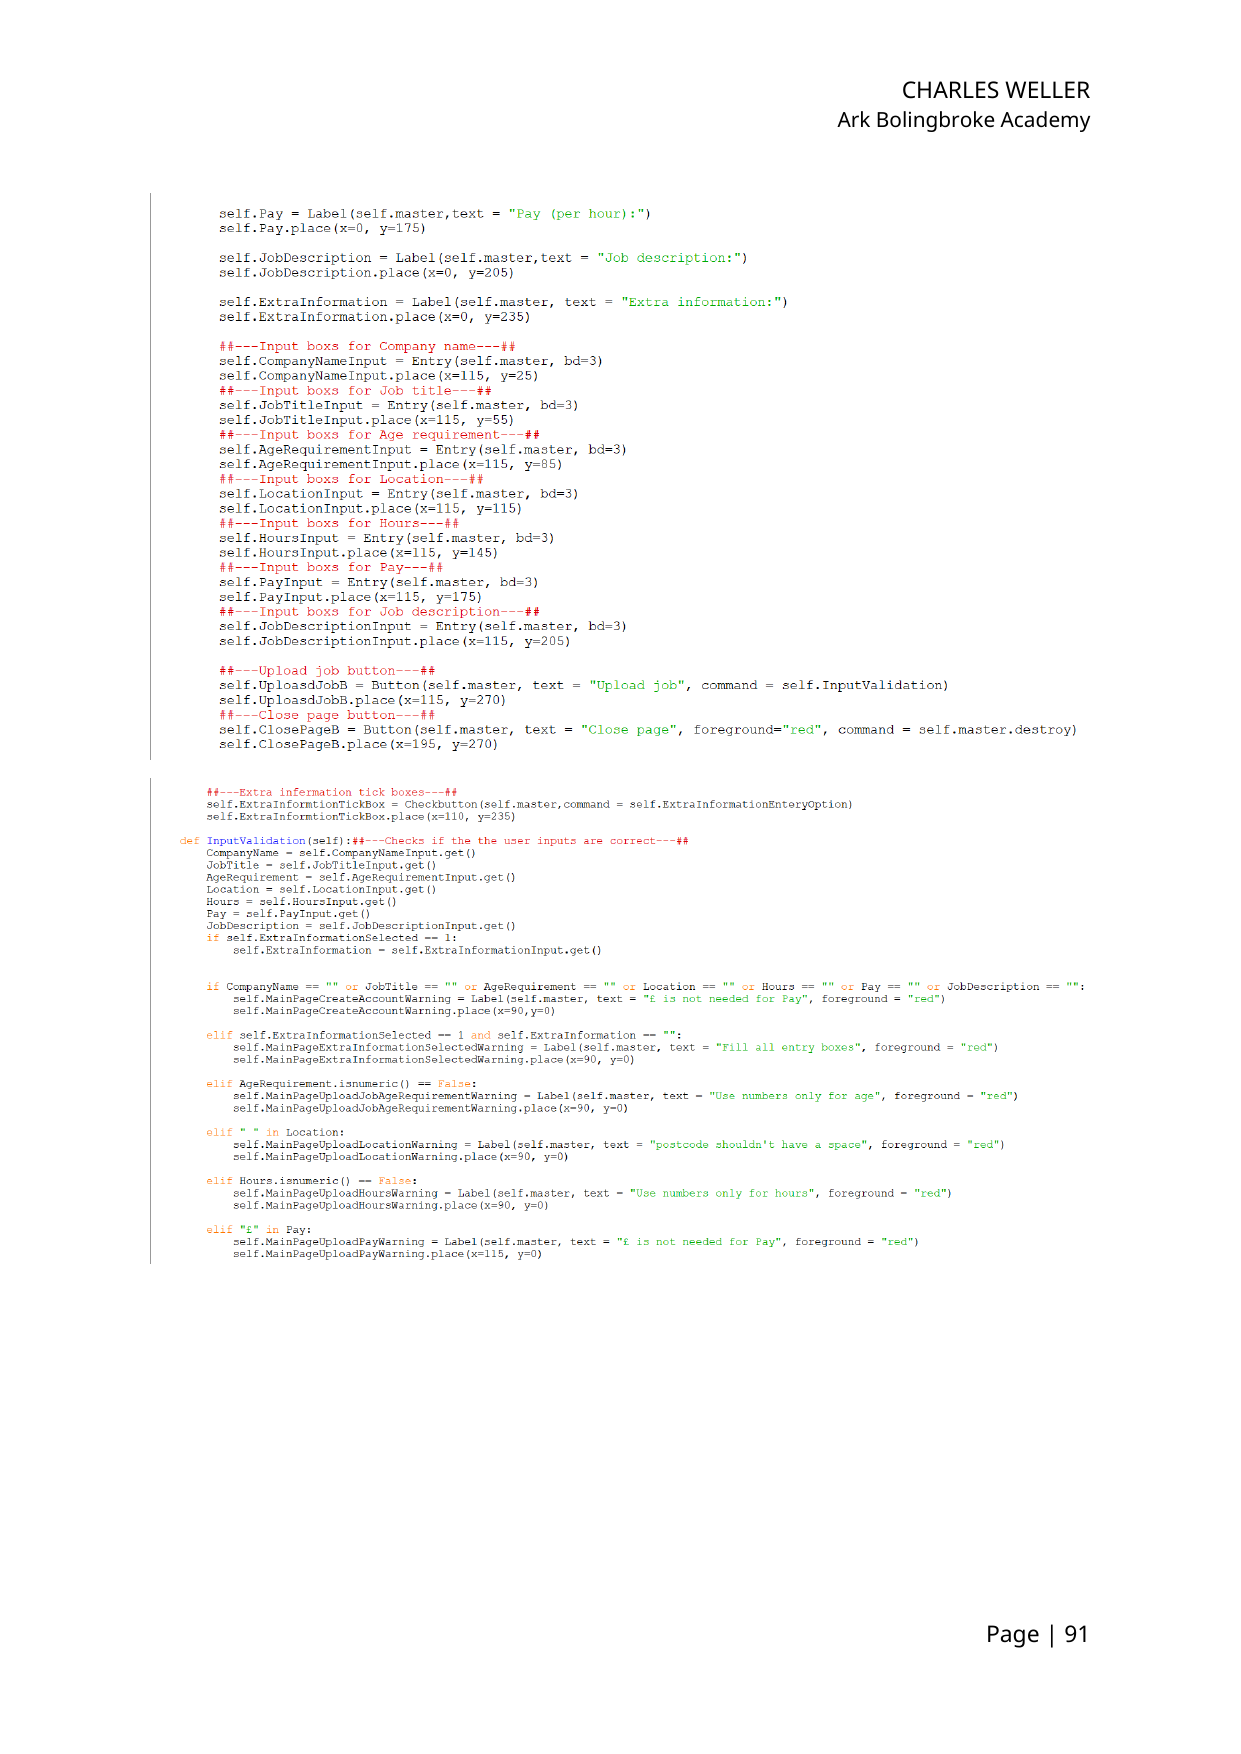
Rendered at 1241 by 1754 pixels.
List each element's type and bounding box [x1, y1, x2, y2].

picture [150, 193, 1091, 760]
picture [150, 778, 1091, 1264]
